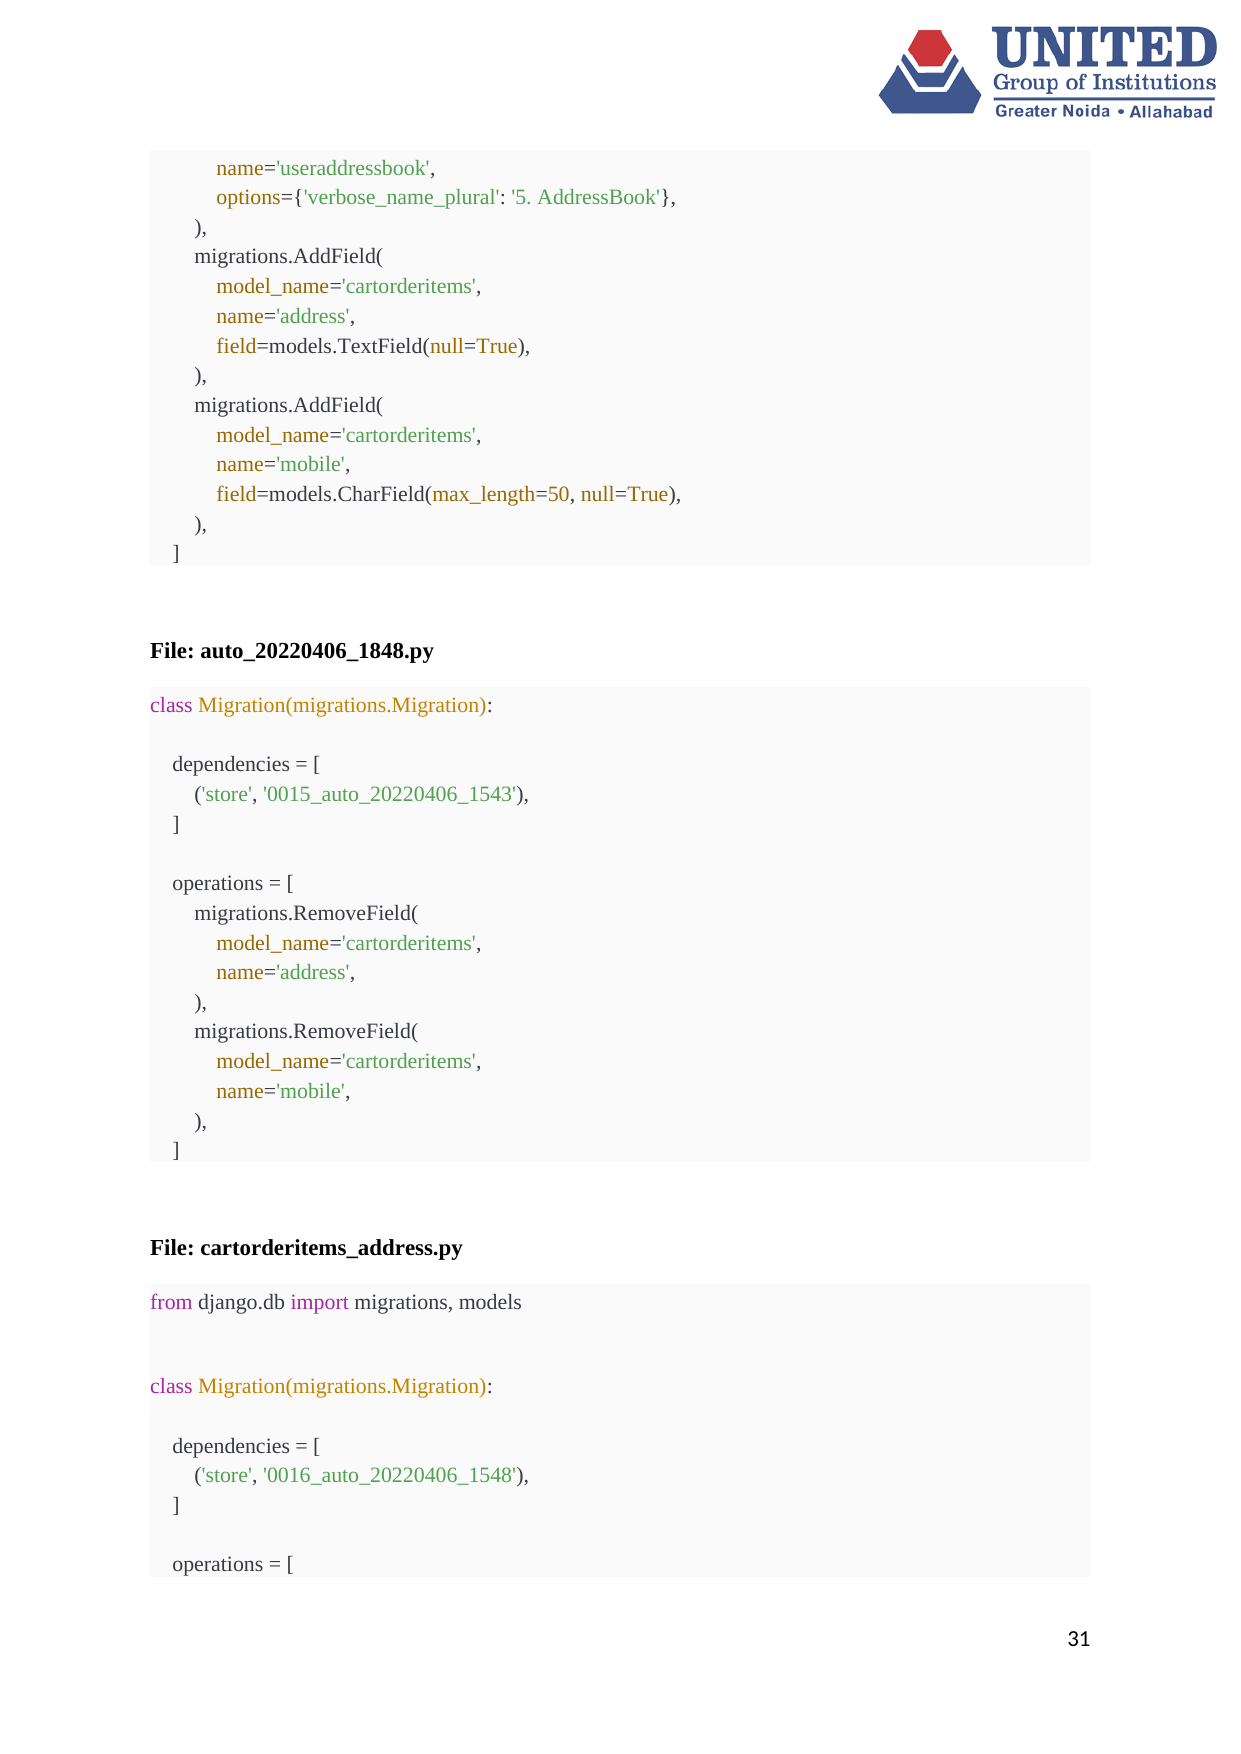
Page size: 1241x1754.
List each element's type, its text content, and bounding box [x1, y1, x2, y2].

text name='mobile', [150, 1073, 1090, 1103]
text name='address', [150, 298, 1090, 328]
text class Migration(migrations.Migration): [150, 687, 1090, 717]
text dependencies = [ [150, 747, 1090, 777]
text model_name='cartorderitems', [150, 269, 1090, 298]
subtitle File: auto_20220406_1848.py [150, 637, 1090, 663]
text migrations.AddField( [150, 239, 1090, 269]
text model_name='cartorderitems', [150, 417, 1090, 447]
text ] [150, 536, 1090, 566]
text ('store', '0016_auto_20220406_1548'), [150, 1458, 1090, 1487]
picture [873, 20, 1218, 124]
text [150, 1284, 1090, 1314]
text ('store', '0015_auto_20220406_1543'), [150, 777, 1090, 806]
text dependencies = [ [150, 1428, 1090, 1458]
text operations = [ [150, 1547, 1090, 1577]
text ), [150, 358, 1090, 387]
text operations = [ [150, 866, 1090, 895]
text model_name='cartorderitems', [150, 1044, 1090, 1073]
text field=models.TextField(null=True), [150, 328, 1090, 358]
text ] [150, 806, 1090, 836]
text name='useraddressbook', [150, 150, 1090, 180]
text migrations.RemoveField( [150, 1014, 1090, 1044]
text model_name='cartorderitems', [150, 925, 1090, 955]
subtitle File: cartorderitems_address.py [150, 1234, 1090, 1260]
text options={'verbose_name_plural': '5. AddressBook'}, [150, 180, 1090, 209]
text field=models.CharField(max_length=50, null=True), [150, 477, 1090, 506]
text ), [150, 984, 1090, 1014]
text ] [150, 1133, 1090, 1162]
text migrations.AddField( [150, 387, 1090, 417]
text ), [150, 1103, 1090, 1133]
text ), [150, 209, 1090, 239]
text name='mobile', [150, 447, 1090, 477]
text class Migration(migrations.Migration): [150, 1369, 1090, 1398]
text migrations.RemoveField( [150, 895, 1090, 925]
text ), [150, 506, 1090, 536]
text name='address', [150, 955, 1090, 984]
text ] [150, 1487, 1090, 1517]
